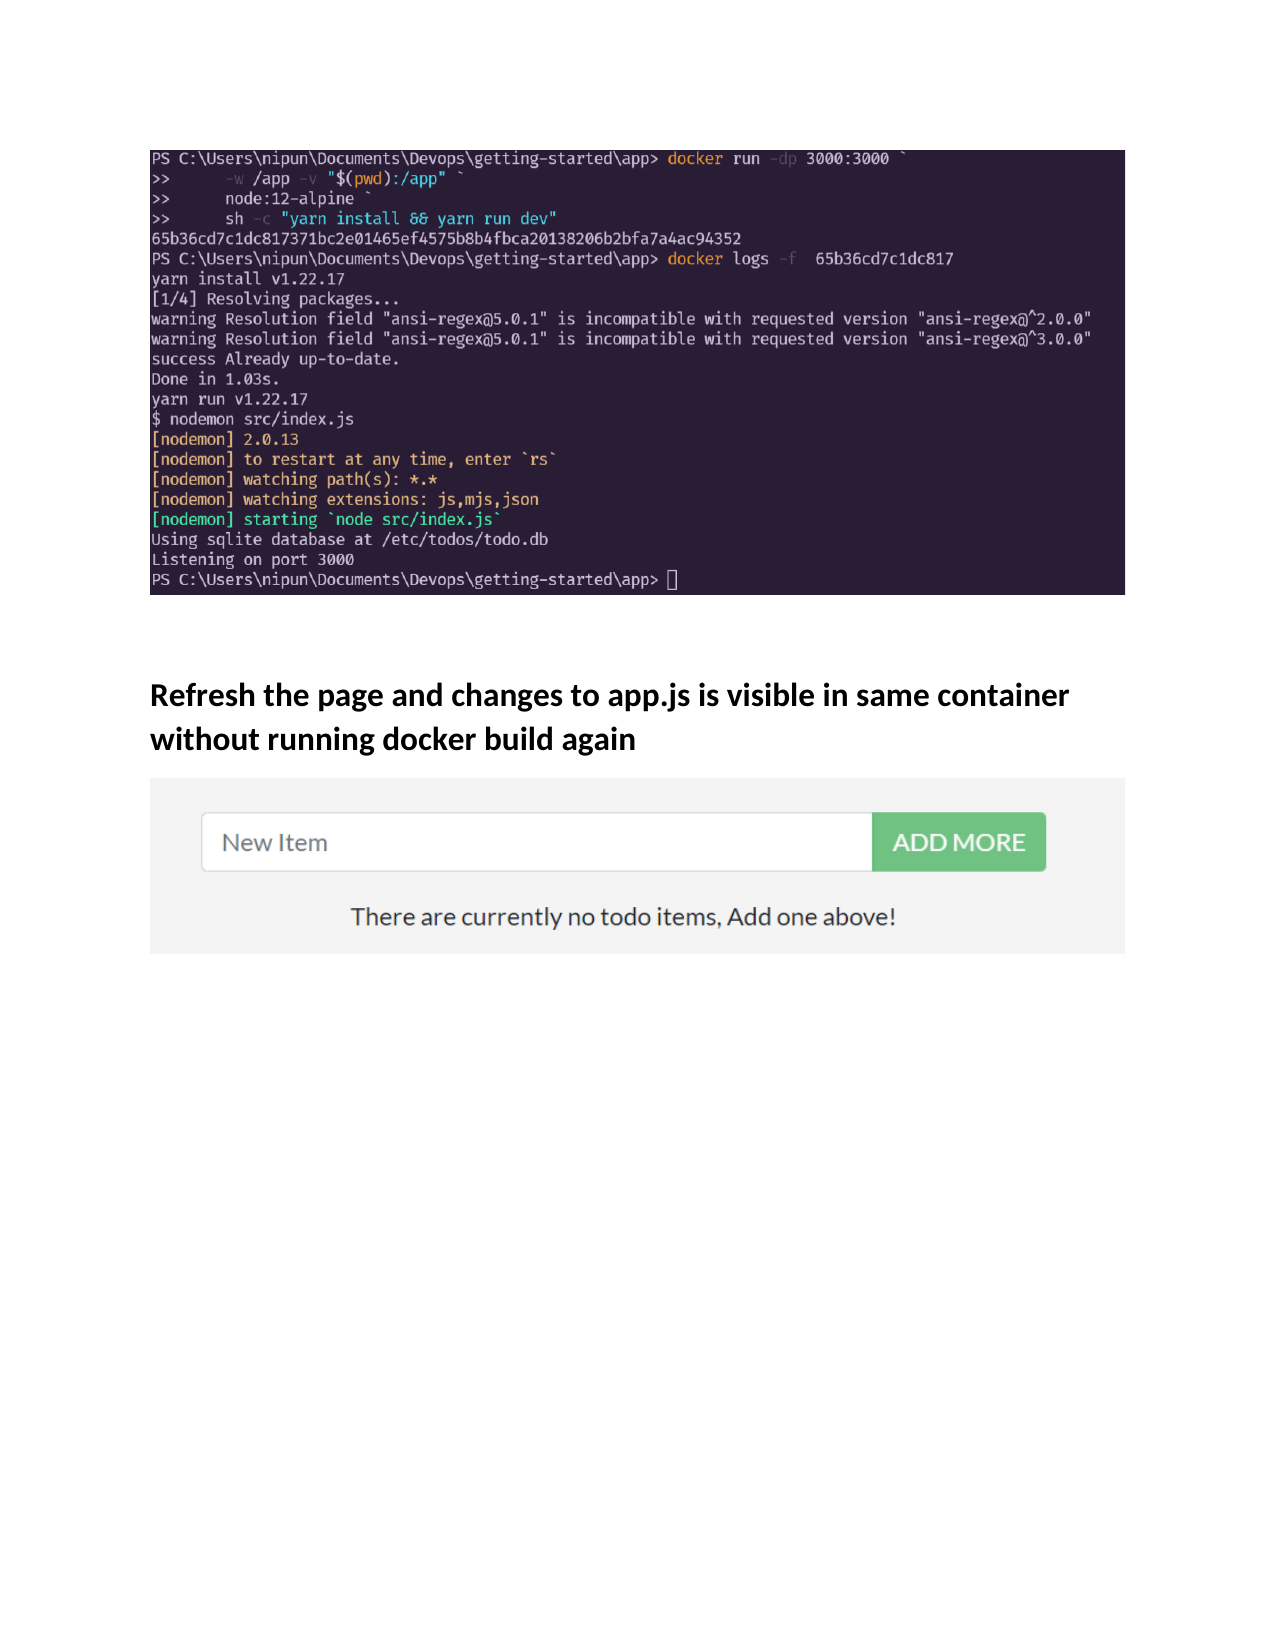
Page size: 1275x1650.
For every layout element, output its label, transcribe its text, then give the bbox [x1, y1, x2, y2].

picture [150, 778, 1125, 954]
picture [150, 150, 1125, 595]
text Refresh the page and changes to app.js is visible in same container without running docker build again [150, 674, 1125, 759]
